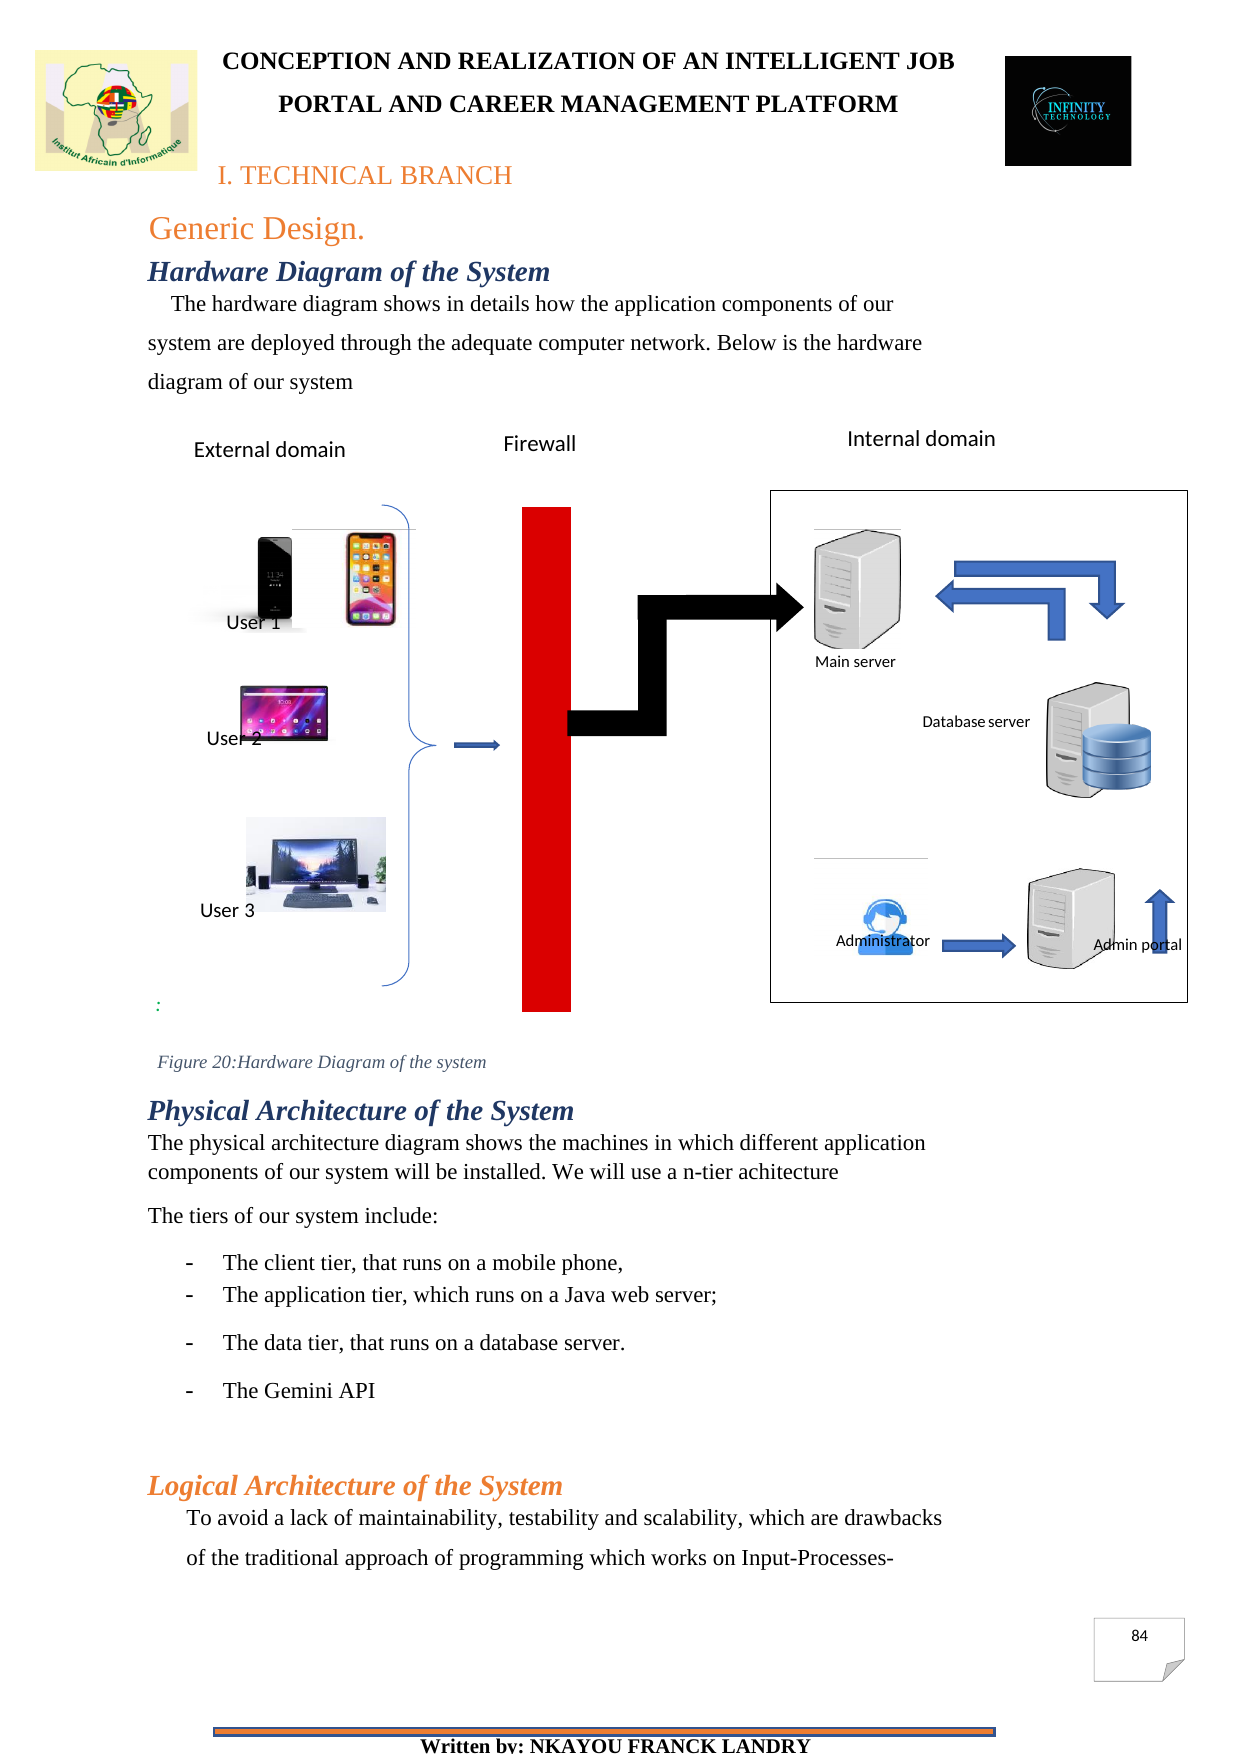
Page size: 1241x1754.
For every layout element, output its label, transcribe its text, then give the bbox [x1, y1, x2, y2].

picture [231, 673, 336, 745]
subtitle I. TECHNICAL BRANCH [149, 159, 968, 191]
picture [1046, 682, 1151, 798]
picture [246, 817, 386, 912]
picture [813, 529, 901, 649]
text The tiers of our system include: [148, 1202, 1050, 1228]
subtitle Logical Architecture of the System [147, 1468, 1093, 1502]
text Figure 20:Hardware Diagram of the system [148, 1051, 1093, 1072]
list The client tier, that runs on a mobile phone, [185, 1247, 847, 1276]
list The application tier, which runs on a Java web server; [185, 1279, 847, 1307]
text The hardware diagram shows in details how the application components of our system are deployed through the adequate computer network. Below is the hardware diagram of our system [148, 290, 954, 394]
list The data tier, that runs on a database server. [185, 1327, 847, 1356]
picture [186, 529, 408, 633]
picture [35, 50, 198, 171]
picture [1027, 868, 1115, 969]
text The physical architecture diagram shows the machines in which different application components of our system will be installed. We will use a n-tier achitecture [148, 1129, 954, 1184]
text Generic Design. [149, 209, 1093, 247]
picture [410, 529, 416, 628]
picture [813, 858, 928, 956]
picture [246, 905, 252, 912]
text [186, 1504, 954, 1570]
picture [1005, 56, 1132, 166]
subtitle Hardware Diagram of the System [147, 254, 1093, 288]
subtitle Physical Architecture of the System [147, 1093, 1093, 1127]
list The Gemini API [185, 1375, 847, 1403]
